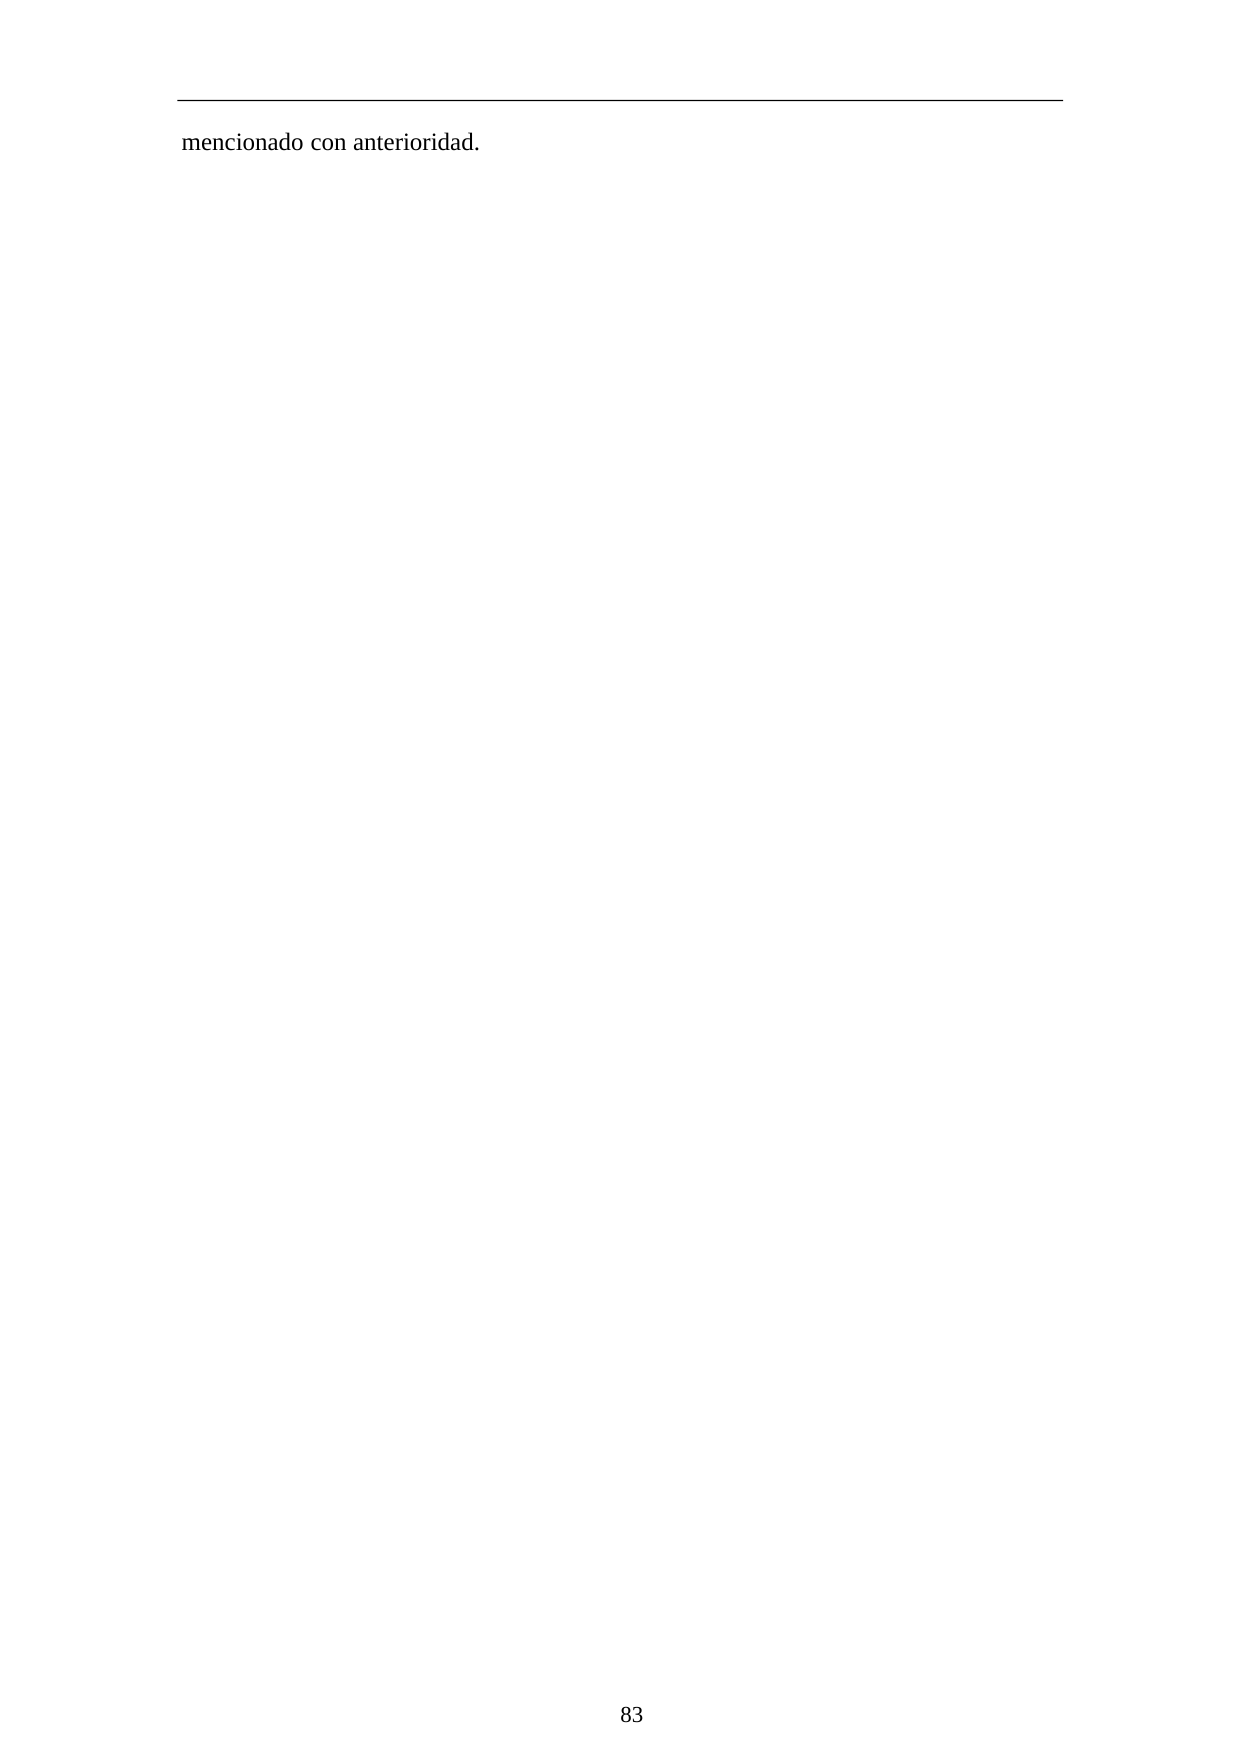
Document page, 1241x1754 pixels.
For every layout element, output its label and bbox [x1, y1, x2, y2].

text [181, 127, 1088, 156]
